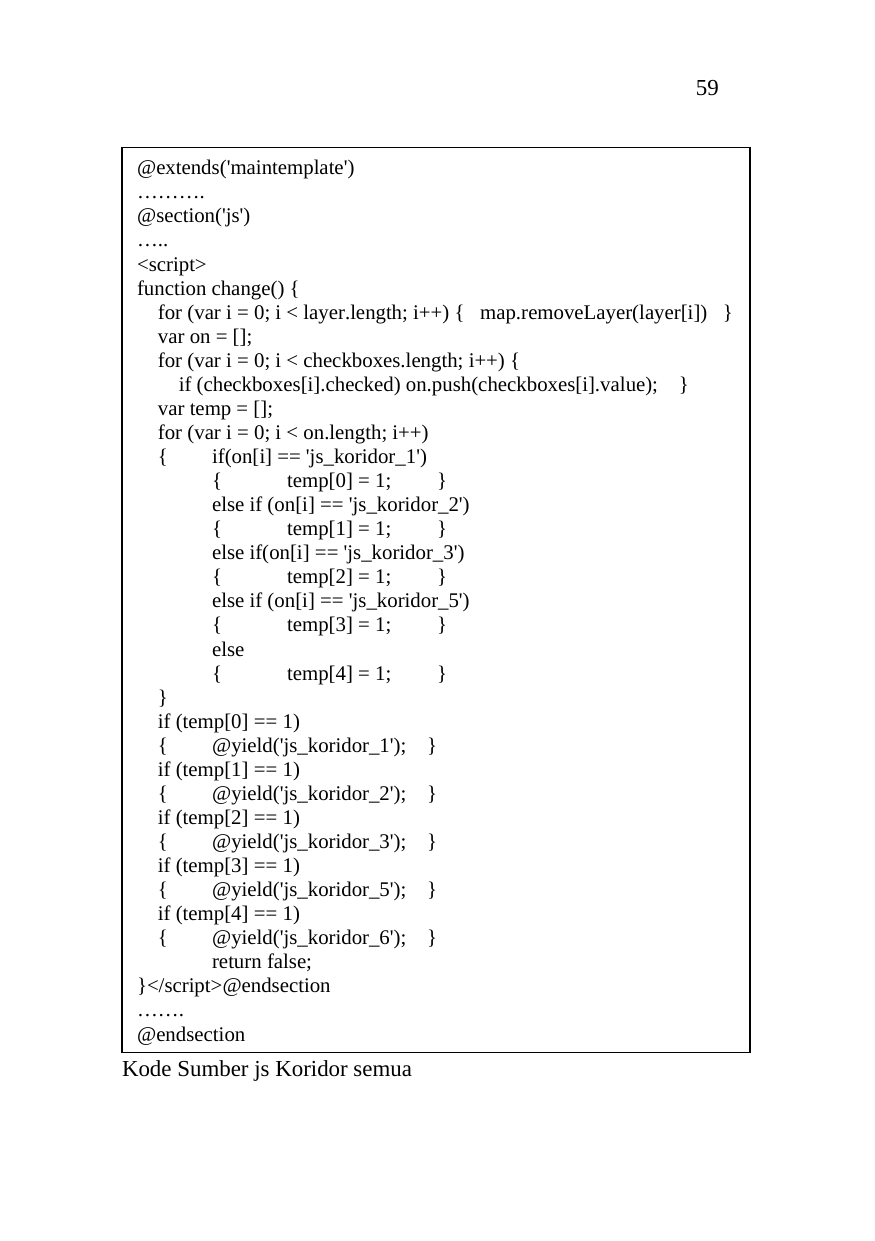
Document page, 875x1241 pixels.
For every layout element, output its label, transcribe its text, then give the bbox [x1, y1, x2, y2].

text Kode Sumber js Koridor semua [122, 1055, 756, 1082]
